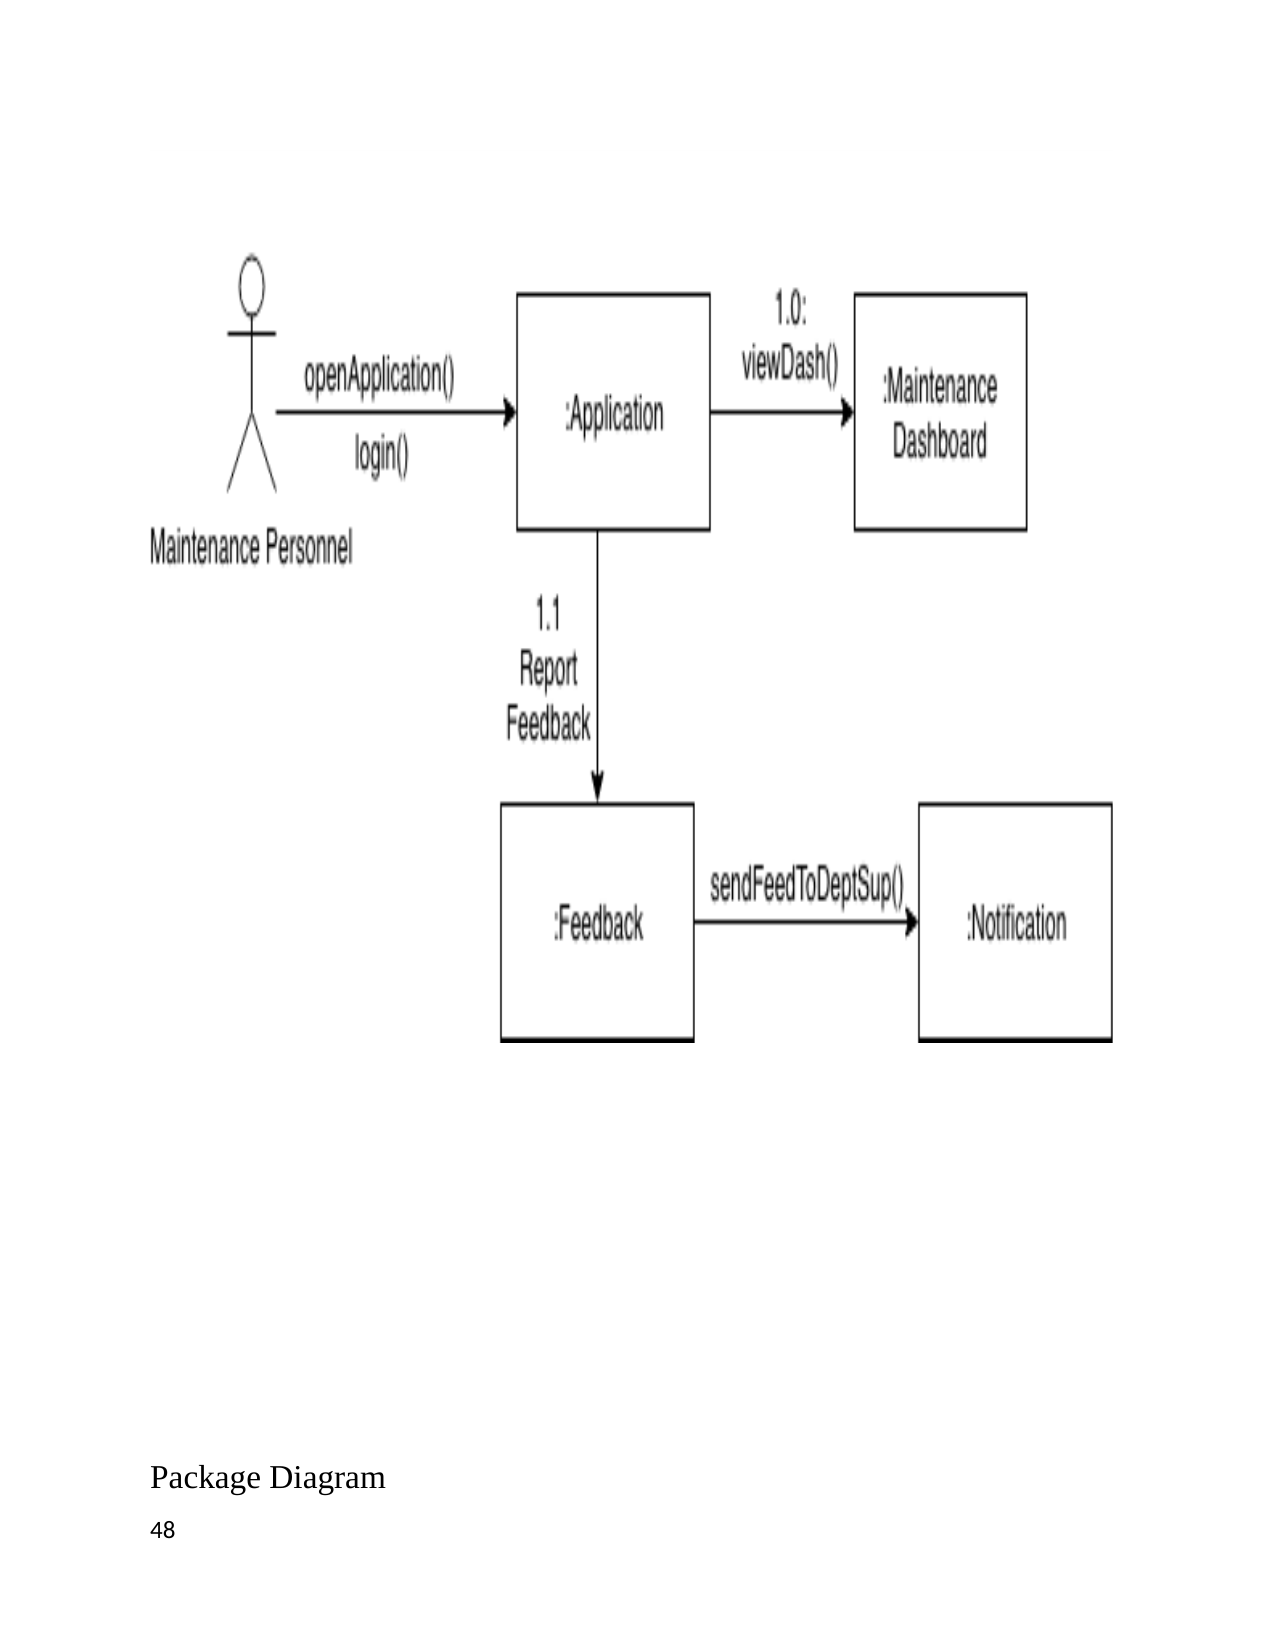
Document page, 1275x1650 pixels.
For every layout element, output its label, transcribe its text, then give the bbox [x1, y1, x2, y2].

picture [150, 150, 1113, 1043]
text Package Diagram [150, 1457, 1125, 1495]
